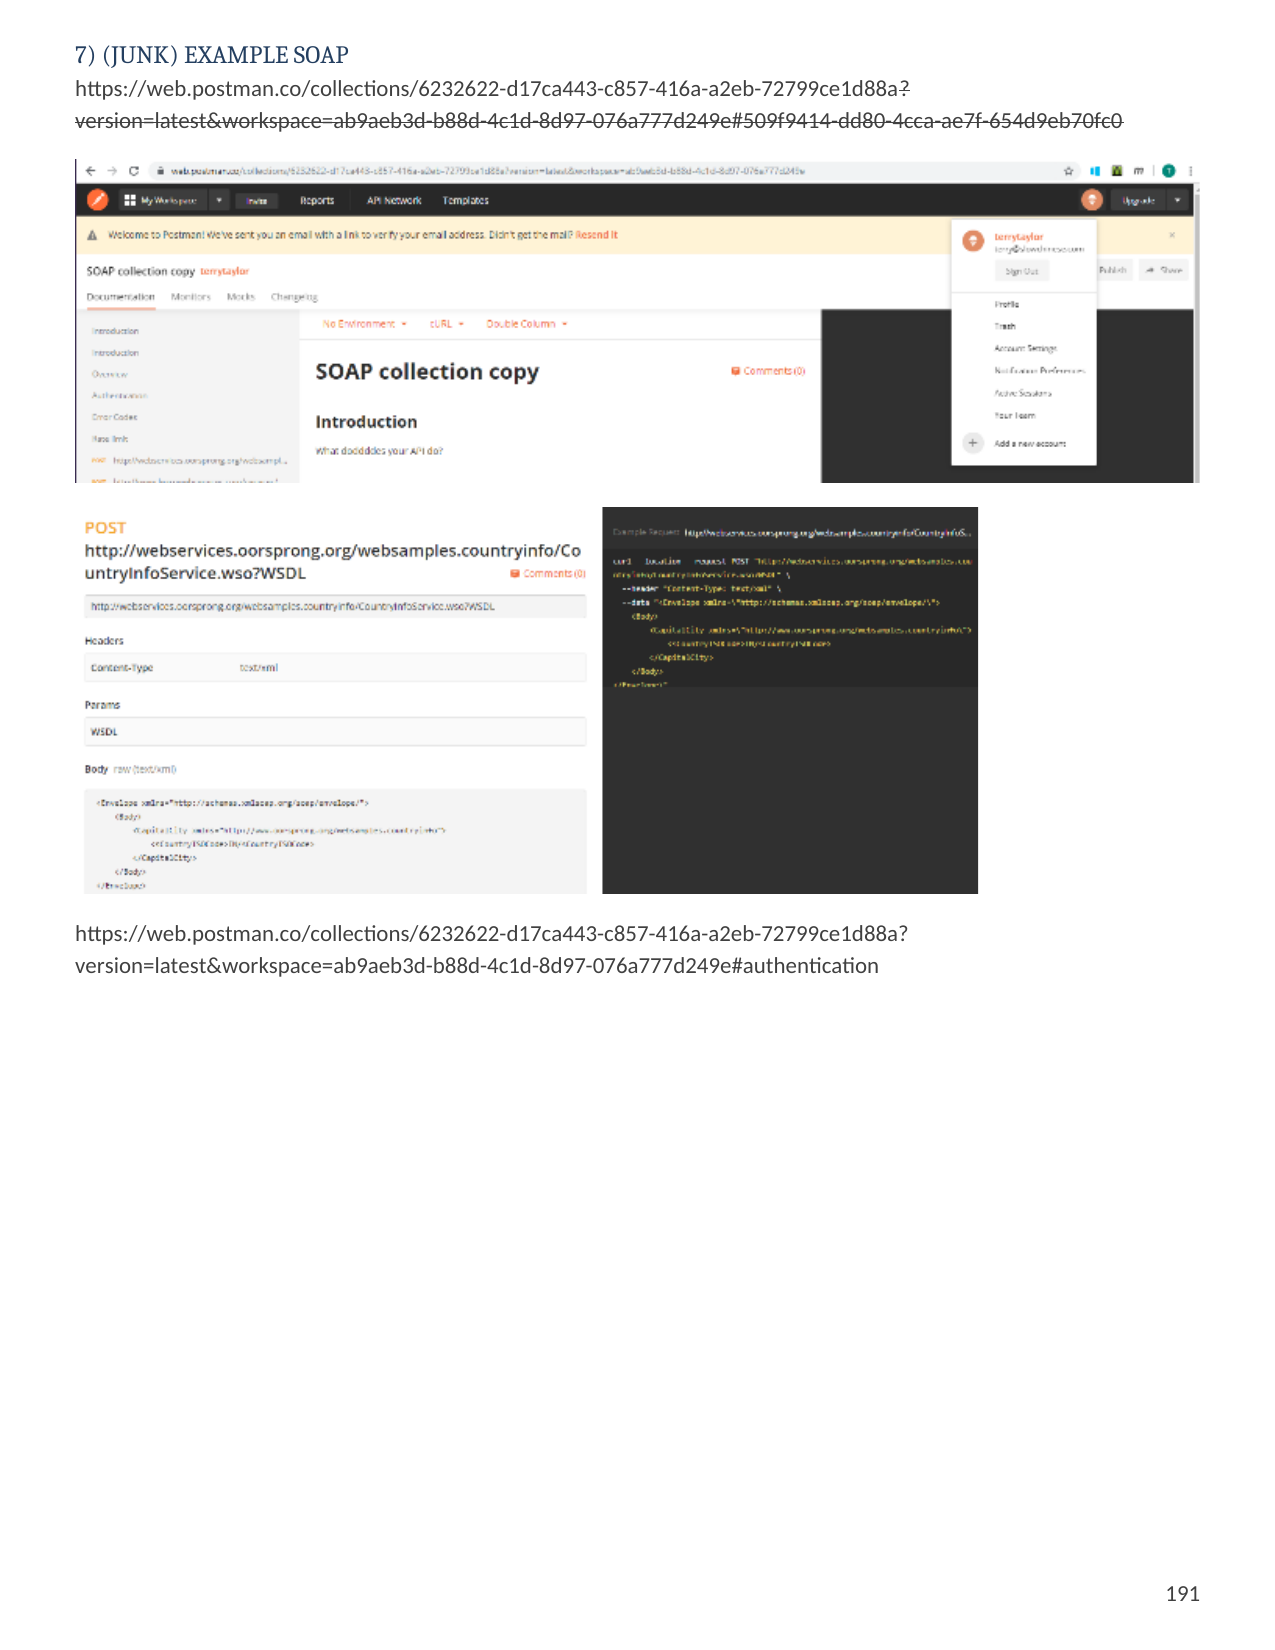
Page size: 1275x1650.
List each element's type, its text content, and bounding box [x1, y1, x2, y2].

picture [75, 507, 979, 894]
text https://web.postman.co/collections/6232622-d17ca443-c857-416a-a2eb-72799ce1d88a?version=latest&workspace=ab9aeb3d-b88d-4c1d-8d97-076a777d249e#authentication [75, 919, 1200, 979]
text https://web.postman.co/collections/6232622-d17ca443-c857-416a-a2eb-72799ce1d88a?version=latest&workspace=ab9aeb3d-b88d-4c1d-8d97-076a777d249e#509f9414-dd80-4cca-ae7f-654d9eb70fc0 [75, 74, 1200, 134]
picture [75, 159, 1200, 483]
subtitle 7) (JUNK) EXAMPLE SOAP [75, 41, 1200, 70]
